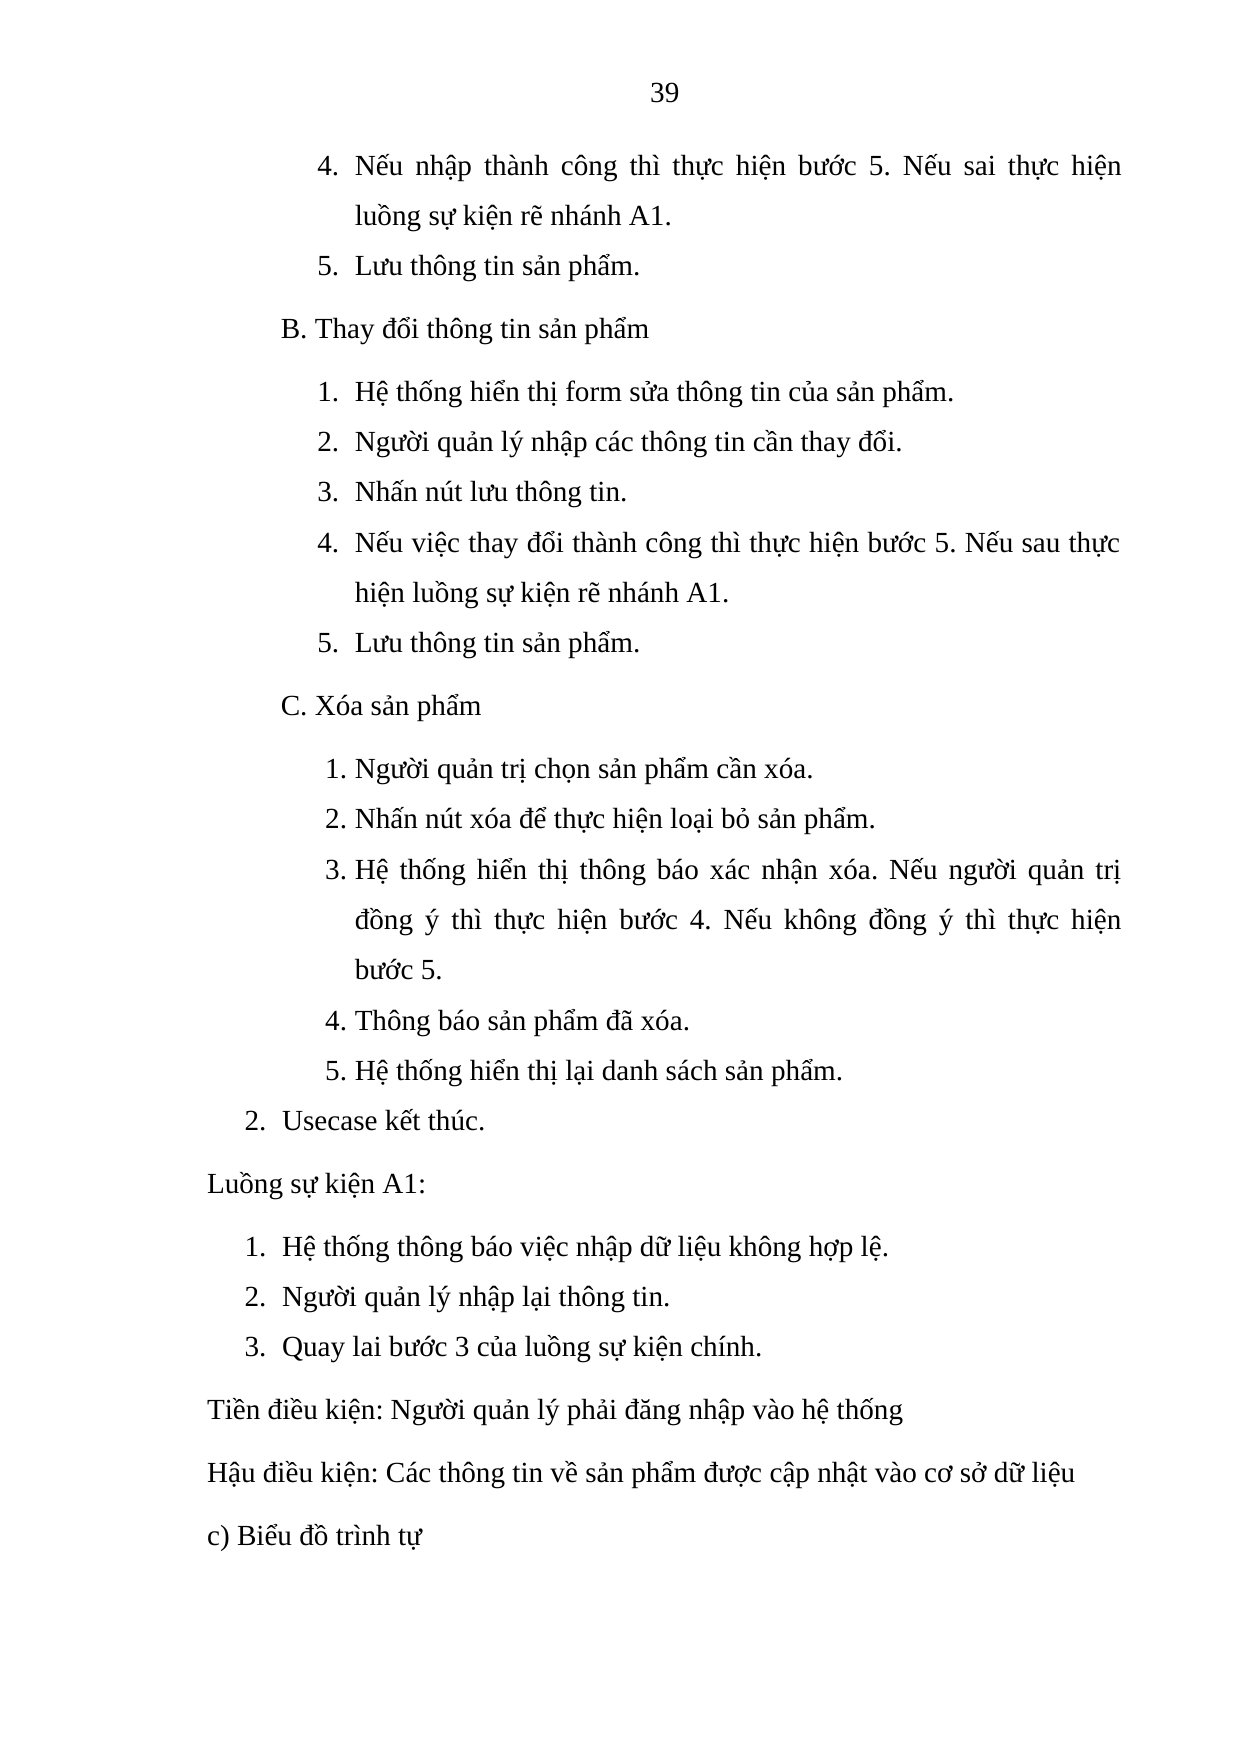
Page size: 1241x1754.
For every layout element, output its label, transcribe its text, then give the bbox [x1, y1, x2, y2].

text Luồng sự kiện A1: [207, 1166, 1122, 1200]
list Thông báo sản phẩm đã xóa. [325, 1003, 1122, 1036]
list Hệ thống hiển thị form sửa thông tin của sản phẩm. [317, 374, 1122, 407]
list Người quản trị chọn sản phẩm cần xóa. [325, 751, 1122, 785]
list Hệ thống thông báo việc nhập dữ liệu không hợp lệ. [244, 1229, 1122, 1262]
text Hậu điều kiện: Các thông tin về sản phẩm được cập nhật vào cơ sở dữ liệu [207, 1455, 1122, 1489]
list Lưu thông tin sản phẩm. [317, 248, 1122, 282]
text B. Thay đổi thông tin sản phẩm [281, 311, 1122, 345]
text C. Xóa sản phẩm [207, 688, 1122, 722]
list Lưu thông tin sản phẩm. [317, 626, 1122, 659]
list Người quản lý nhập các thông tin cần thay đổi. [317, 424, 1122, 458]
text c) Biểu đồ trình tự [207, 1518, 1122, 1552]
list Nếu nhập thành công thì thực hiện bước 5. Nếu sai thực hiện luồng sự kiện rẽ nhánh A1. [317, 148, 1122, 232]
list Hệ thống hiển thị thông báo xác nhận xóa. Nếu người quản trị đồng ý thì thực hiện bước 4. Nếu không đồng ý thì thực hiện bước 5. [325, 852, 1122, 986]
list Nhấn nút xóa để thực hiện loại bỏ sản phẩm. [325, 801, 1122, 835]
list Hệ thống hiển thị lại danh sách sản phẩm. [325, 1053, 1122, 1087]
list Người quản lý nhập lại thông tin. [244, 1279, 1122, 1313]
text Tiền điều kiện: Người quản lý phải đăng nhập vào hệ thống [207, 1392, 1122, 1426]
list Nếu việc thay đổi thành công thì thực hiện bước 5. Nếu sau thực hiện luồng sự kiện rẽ nhánh A1. [317, 525, 1122, 609]
list Nhấn nút lưu thông tin. [317, 474, 1122, 508]
list Usecase kết thúc. [244, 1103, 1122, 1137]
list Quay lai bước 3 của luồng sự kiện chính. [244, 1329, 1122, 1363]
